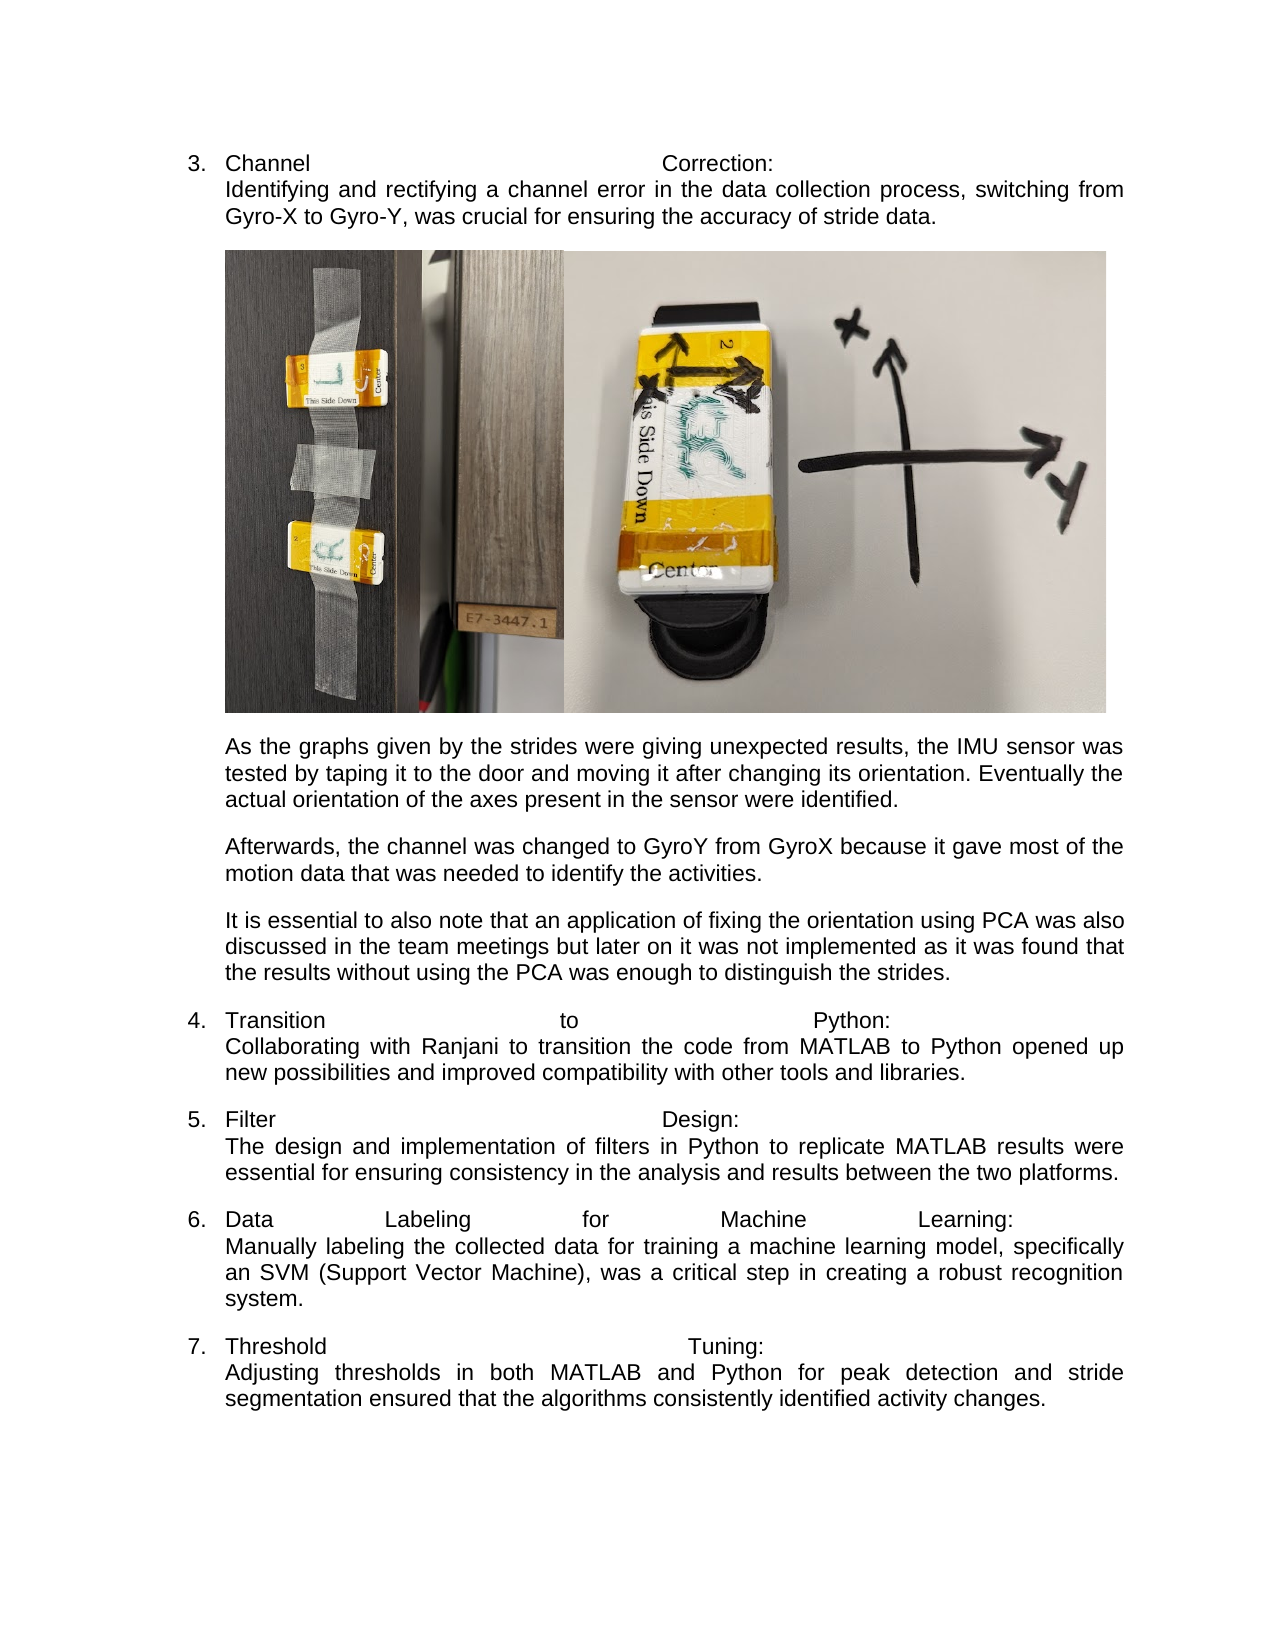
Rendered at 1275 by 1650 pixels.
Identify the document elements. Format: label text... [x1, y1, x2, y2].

list Data Labeling for Machine Learning: Manually labeling the collected data for training a machine learning model, specifically an SVM (Support Vector Machine), was a critical step in creating a robust recognition system. [187, 1206, 1125, 1312]
picture [225, 250, 1107, 713]
list Filter Design: The design and implementation of filters in Python to replicate MATLAB results were essential for ensuring consistency in the analysis and results between the two platforms. [187, 1106, 1125, 1186]
text It is essential to also note that an application of fixing the orientation using PCA was also discussed in the team meetings but later on it was not implemented as it was found that the results without using the PCA was enough to distinguish the strides. [225, 907, 1125, 986]
text Afterwards, the channel was changed to GyroY from GyroX because it gave most of the motion data that was needed to identify the activities. [225, 833, 1125, 886]
list Threshold Tuning: Adjusting thresholds in both MATLAB and Python for peak detection and stride segmentation ensured that the algorithms consistently identified activity changes. [187, 1333, 1125, 1412]
text As the graphs given by the strides were giving unexpected results, the IMU sensor was tested by taping it to the door and moving it after changing its orientation. Eventually the actual orientation of the axes present in the sensor were identified. [225, 733, 1125, 812]
list Channel Correction: Identifying and rectifying a channel error in the data collection process, switching from Gyro-X to Gyro-Y, was crucial for ensuring the accuracy of stride data. [187, 150, 1125, 229]
list Transition to Python: Collaborating with Ranjani to transition the code from MATLAB to Python opened up new possibilities and improved compatibility with other tools and libraries. [187, 1007, 1125, 1086]
